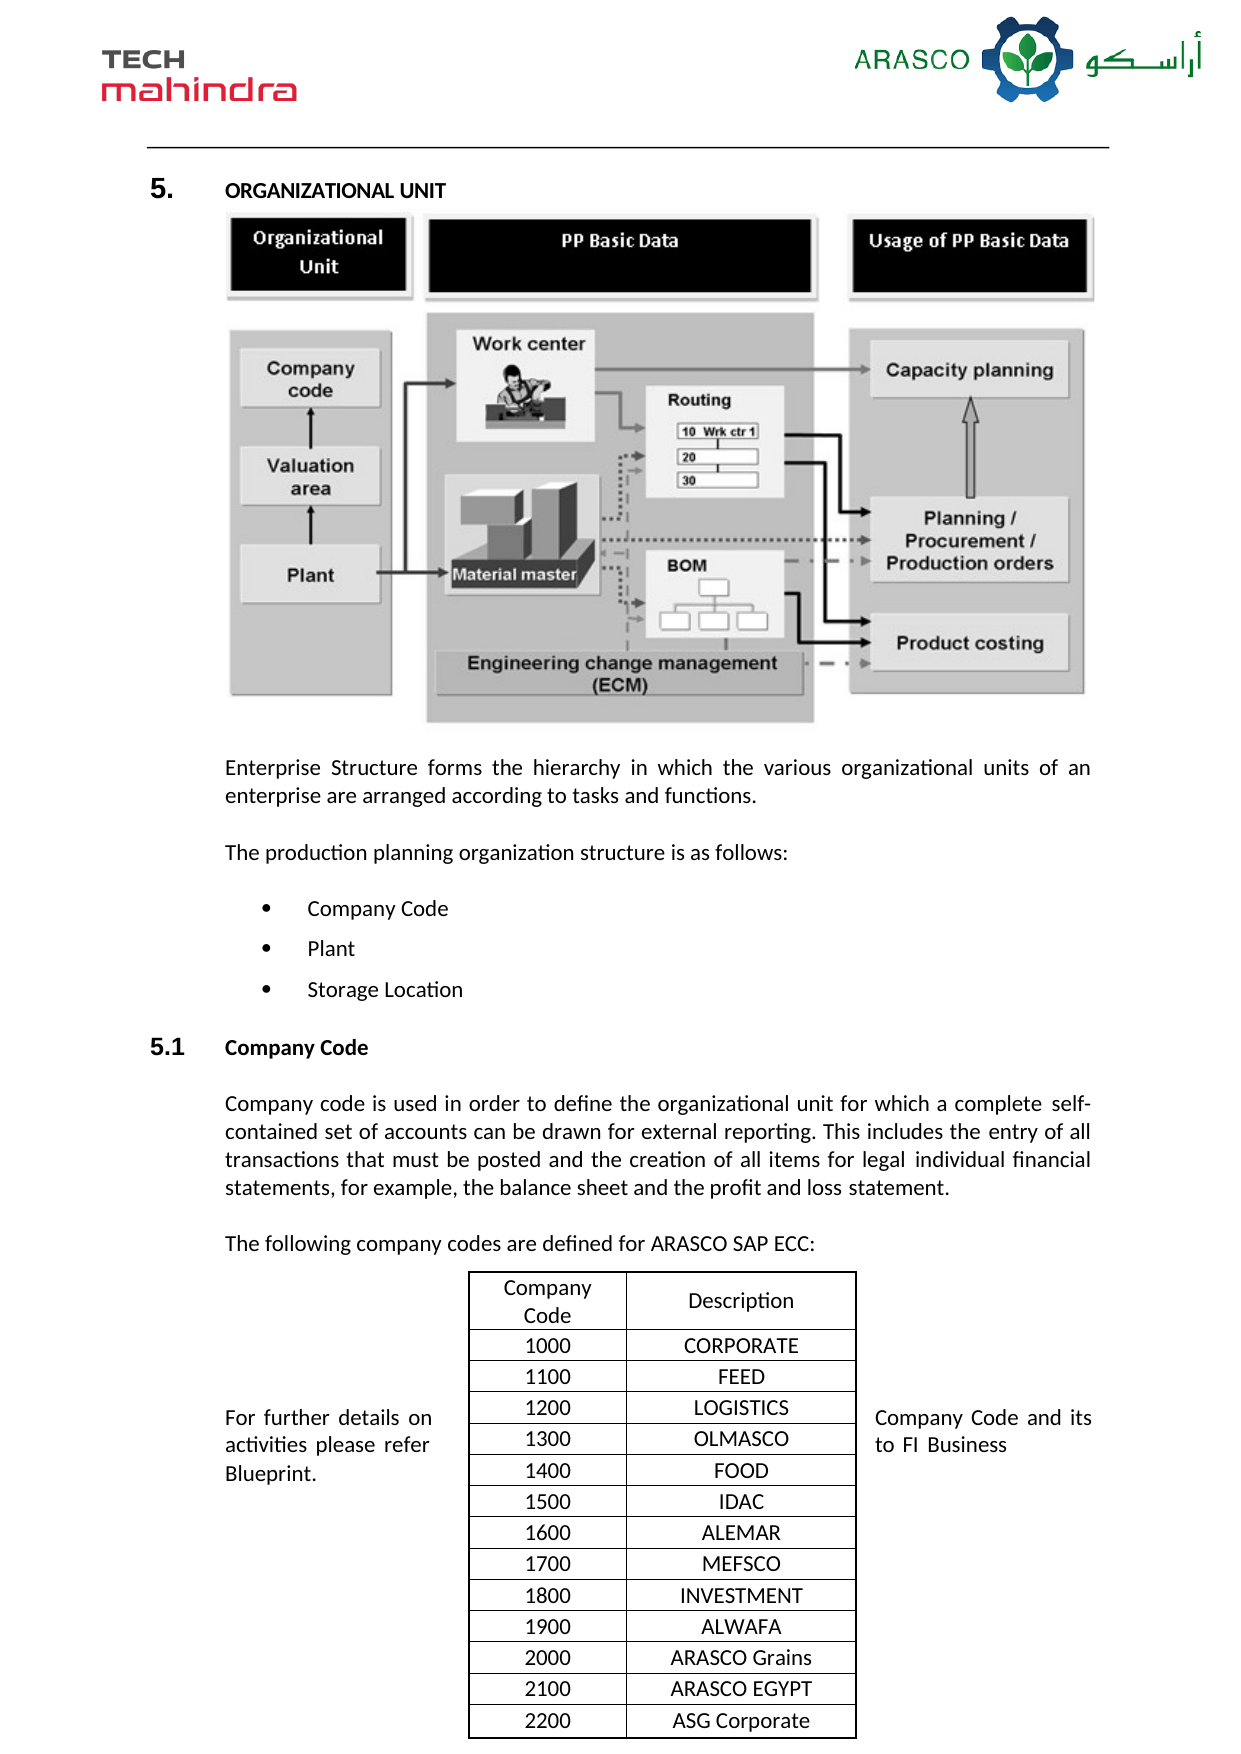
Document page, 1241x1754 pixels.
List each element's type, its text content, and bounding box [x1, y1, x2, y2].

text The following company codes are defined for ARASCO SAP ECC: [225, 1229, 1201, 1257]
table_cell CORPORATE [627, 1330, 855, 1360]
table_cell 1500 [470, 1486, 626, 1516]
table_cell 1300 [470, 1424, 626, 1454]
table_cell 1600 [470, 1517, 626, 1547]
subtitle ORGANIZATIONAL UNIT [150, 171, 1201, 205]
table_cell IDAC [627, 1486, 855, 1516]
table_cell ARASCO EGYPT [627, 1674, 855, 1704]
table_cell 1200 [470, 1392, 626, 1422]
table_cell 1000 [470, 1330, 626, 1360]
list Company Code [262, 894, 1201, 922]
table_cell ARASCO Grains [627, 1642, 855, 1672]
table_cell 1900 [470, 1611, 626, 1641]
text For further details on Company Code and its activities please refer to FI Business Blueprint. [857, 1403, 1103, 1487]
picture [225, 208, 1096, 732]
table_cell 1400 [470, 1455, 626, 1485]
table_cell ALEMAR [627, 1517, 855, 1547]
picture [854, 5, 1201, 113]
table_cell INVESTMENT [627, 1580, 855, 1610]
table_header Company Code [470, 1273, 626, 1329]
subtitle Company Code [150, 1032, 1201, 1061]
table_cell ASG Corporate [627, 1705, 855, 1737]
text Company code is used in order to define the organizational unit for which a complete self-contained set of accounts can be drawn for external reporting. This includes the entry of all transactions that must be posted and the creation of all items for legal individual financial statements, for example, the balance sheet and the profit and loss statement. [225, 1089, 1091, 1201]
table_cell LOGISTICS [627, 1392, 855, 1422]
table_cell OLMASCO [627, 1424, 855, 1454]
table_cell 1100 [470, 1361, 626, 1391]
text For further details on Company Code and its activities please refer to FI Business Blueprint. [225, 1403, 468, 1487]
list Plant [262, 934, 1201, 962]
table_cell 1700 [470, 1549, 626, 1579]
table_cell 2100 [470, 1674, 626, 1704]
table_cell FOOD [627, 1455, 855, 1485]
picture [100, 50, 298, 101]
table_cell FEED [627, 1361, 855, 1391]
list Storage Location [262, 975, 1201, 1003]
table_cell MEFSCO [627, 1549, 855, 1579]
table_cell 2200 [470, 1705, 626, 1737]
table_cell 1800 [470, 1580, 626, 1610]
table_header Description [627, 1273, 855, 1329]
text Enterprise Structure forms the hierarchy in which the various organizational units of an enterprise are arranged according to tasks and functions. [225, 732, 1091, 809]
text The production planning organization structure is as follows: [225, 838, 1201, 866]
table_cell ALWAFA [627, 1611, 855, 1641]
table_cell 2000 [470, 1642, 626, 1672]
